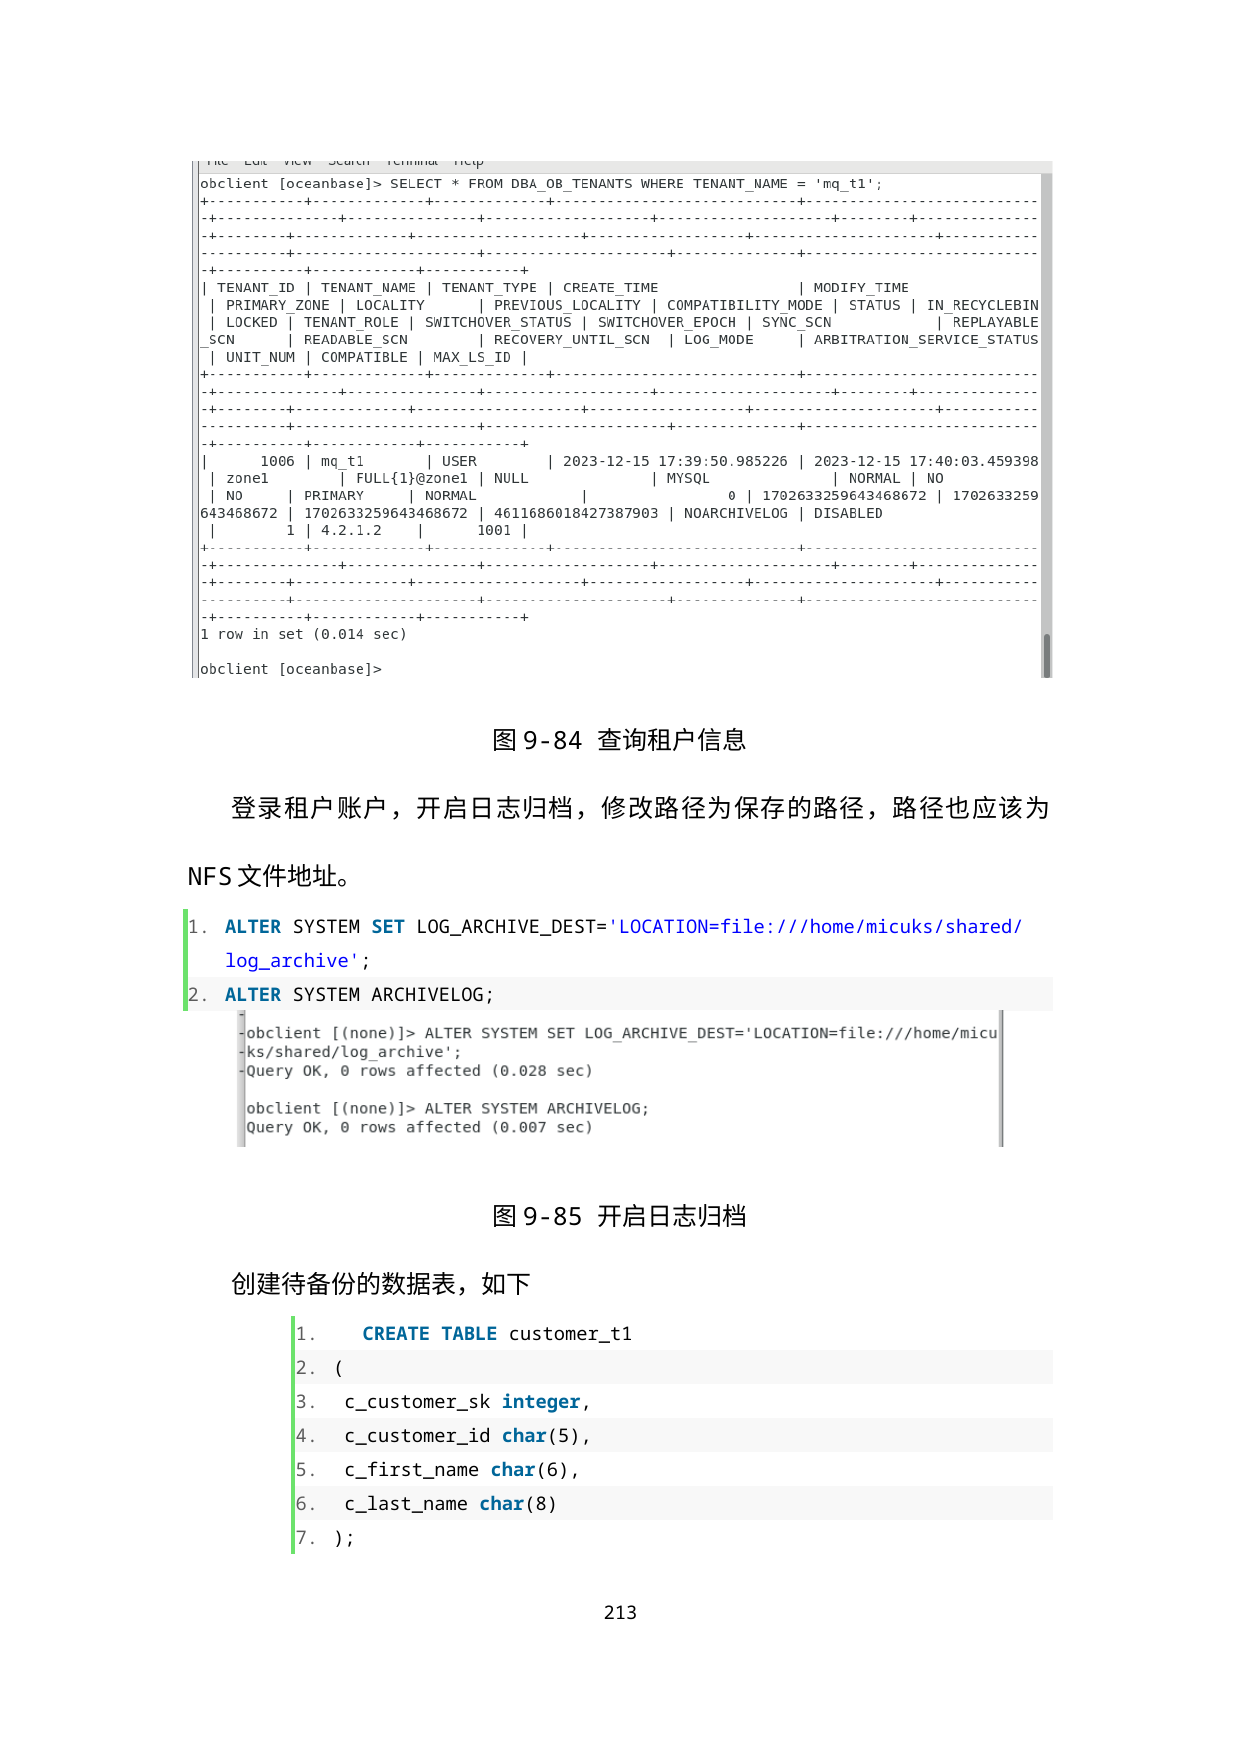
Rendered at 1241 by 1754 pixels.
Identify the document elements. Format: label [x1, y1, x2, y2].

picture [236, 1010, 1004, 1147]
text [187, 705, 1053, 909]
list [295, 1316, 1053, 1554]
picture [187, 161, 1053, 678]
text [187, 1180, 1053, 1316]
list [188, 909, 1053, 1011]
